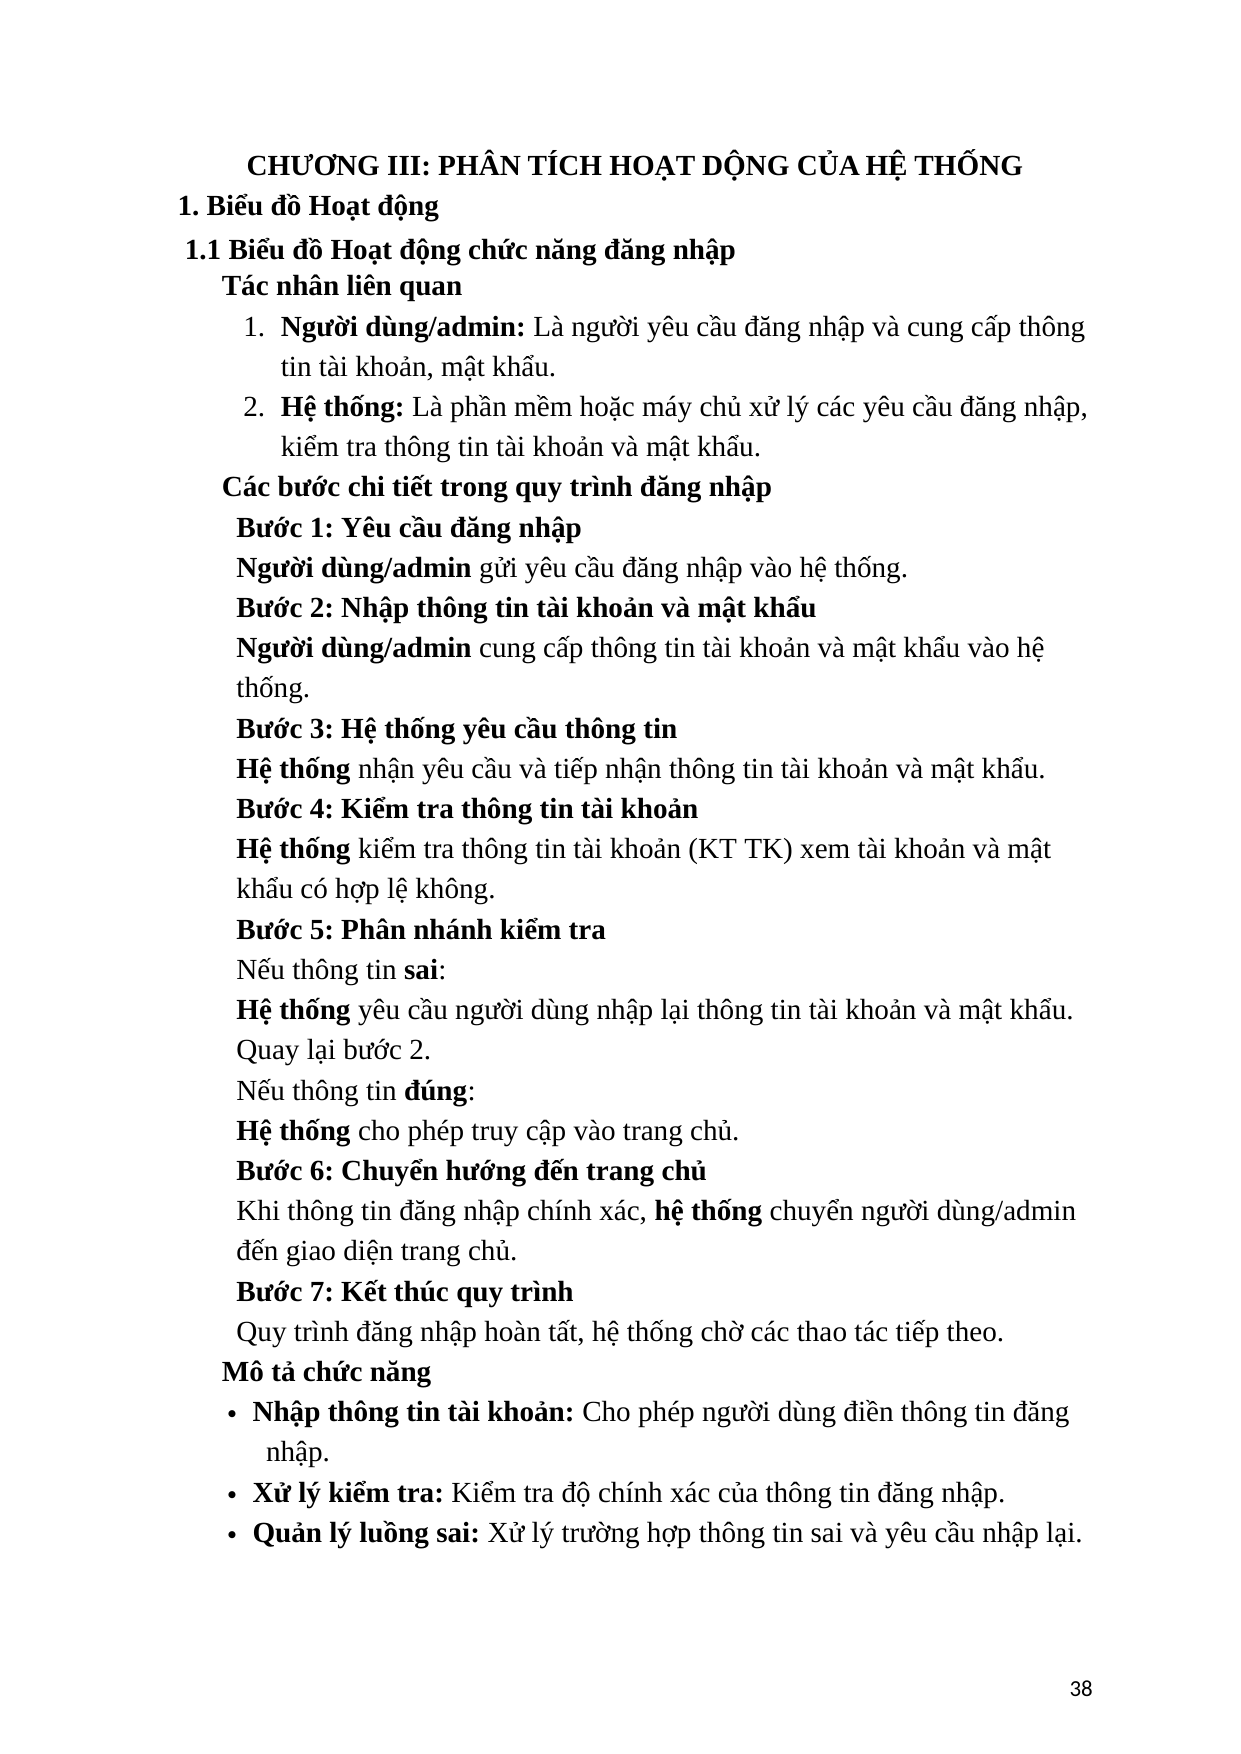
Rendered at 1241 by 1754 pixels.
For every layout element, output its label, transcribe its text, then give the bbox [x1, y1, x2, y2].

text Người dùng/admin cung cấp thông tin tài khoản và mật khẩu vào hệ thống. [236, 630, 1092, 704]
text Quay lại bước 2. [236, 1032, 1092, 1066]
list Quản lý luồng sai: Xử lý trường hợp thông tin sai và yêu cầu nhập lại. [228, 1515, 1092, 1548]
list Xử lý kiểm tra: Kiểm tra độ chính xác của thông tin đăng nhập. [228, 1475, 1092, 1508]
text Bước 6: Chuyển hướng đến trang chủ [236, 1153, 1092, 1187]
list Nhập thông tin tài khoản: Cho phép người dùng điền thông tin đăng nhập. [228, 1394, 1092, 1468]
text Bước 2: Nhập thông tin tài khoản và mật khẩu [236, 590, 1092, 624]
text Hệ thống cho phép truy cập vào trang chủ. [236, 1113, 1092, 1146]
text Mô tả chức năng [222, 1354, 1092, 1388]
list Người dùng/admin: Là người yêu cầu đăng nhập và cung cấp thông tin tài khoản, mật khẩu. [243, 309, 1092, 382]
text Tác nhân liên quan [222, 268, 1092, 302]
text Bước 3: Hệ thống yêu cầu thông tin [236, 711, 1092, 744]
text Bước 7: Kết thúc quy trình [236, 1274, 1092, 1307]
text Khi thông tin đăng nhập chính xác, hệ thống chuyển người dùng/admin đến giao diện trang chủ. [236, 1193, 1092, 1267]
text Bước 4: Kiểm tra thông tin tài khoản [236, 791, 1092, 825]
subtitle CHƯƠNG III: PHÂN TÍCH HOẠT DỘNG CỦA HỆ THỐNG [177, 148, 1092, 181]
text Nếu thông tin đúng: [236, 1073, 1092, 1106]
text Quy trình đăng nhập hoàn tất, hệ thống chờ các thao tác tiếp theo. [236, 1314, 1092, 1347]
text Hệ thống kiểm tra thông tin tài khoản (KT TK) xem tài khoản và mật khẩu có hợp lệ không. [236, 831, 1092, 905]
text Bước 1: Yêu cầu đăng nhập [236, 510, 1092, 543]
text Hệ thống nhận yêu cầu và tiếp nhận thông tin tài khoản và mật khẩu. [236, 751, 1092, 784]
text Nếu thông tin sai: [236, 952, 1092, 986]
subtitle 1. Biểu đồ Hoạt động [177, 188, 1092, 221]
text Hệ thống yêu cầu người dùng nhập lại thông tin tài khoản và mật khẩu. [236, 992, 1092, 1026]
text Các bước chi tiết trong quy trình đăng nhập [222, 469, 1092, 503]
text Người dùng/admin gửi yêu cầu đăng nhập vào hệ thống. [236, 550, 1092, 583]
list Hệ thống: Là phần mềm hoặc máy chủ xử lý các yêu cầu đăng nhập, kiểm tra thông tin tài khoản và mật khẩu. [243, 389, 1092, 463]
text Bước 5: Phân nhánh kiểm tra [236, 912, 1092, 945]
subtitle 1.1 Biểu đồ Hoạt động chức năng đăng nhập [177, 232, 1092, 266]
